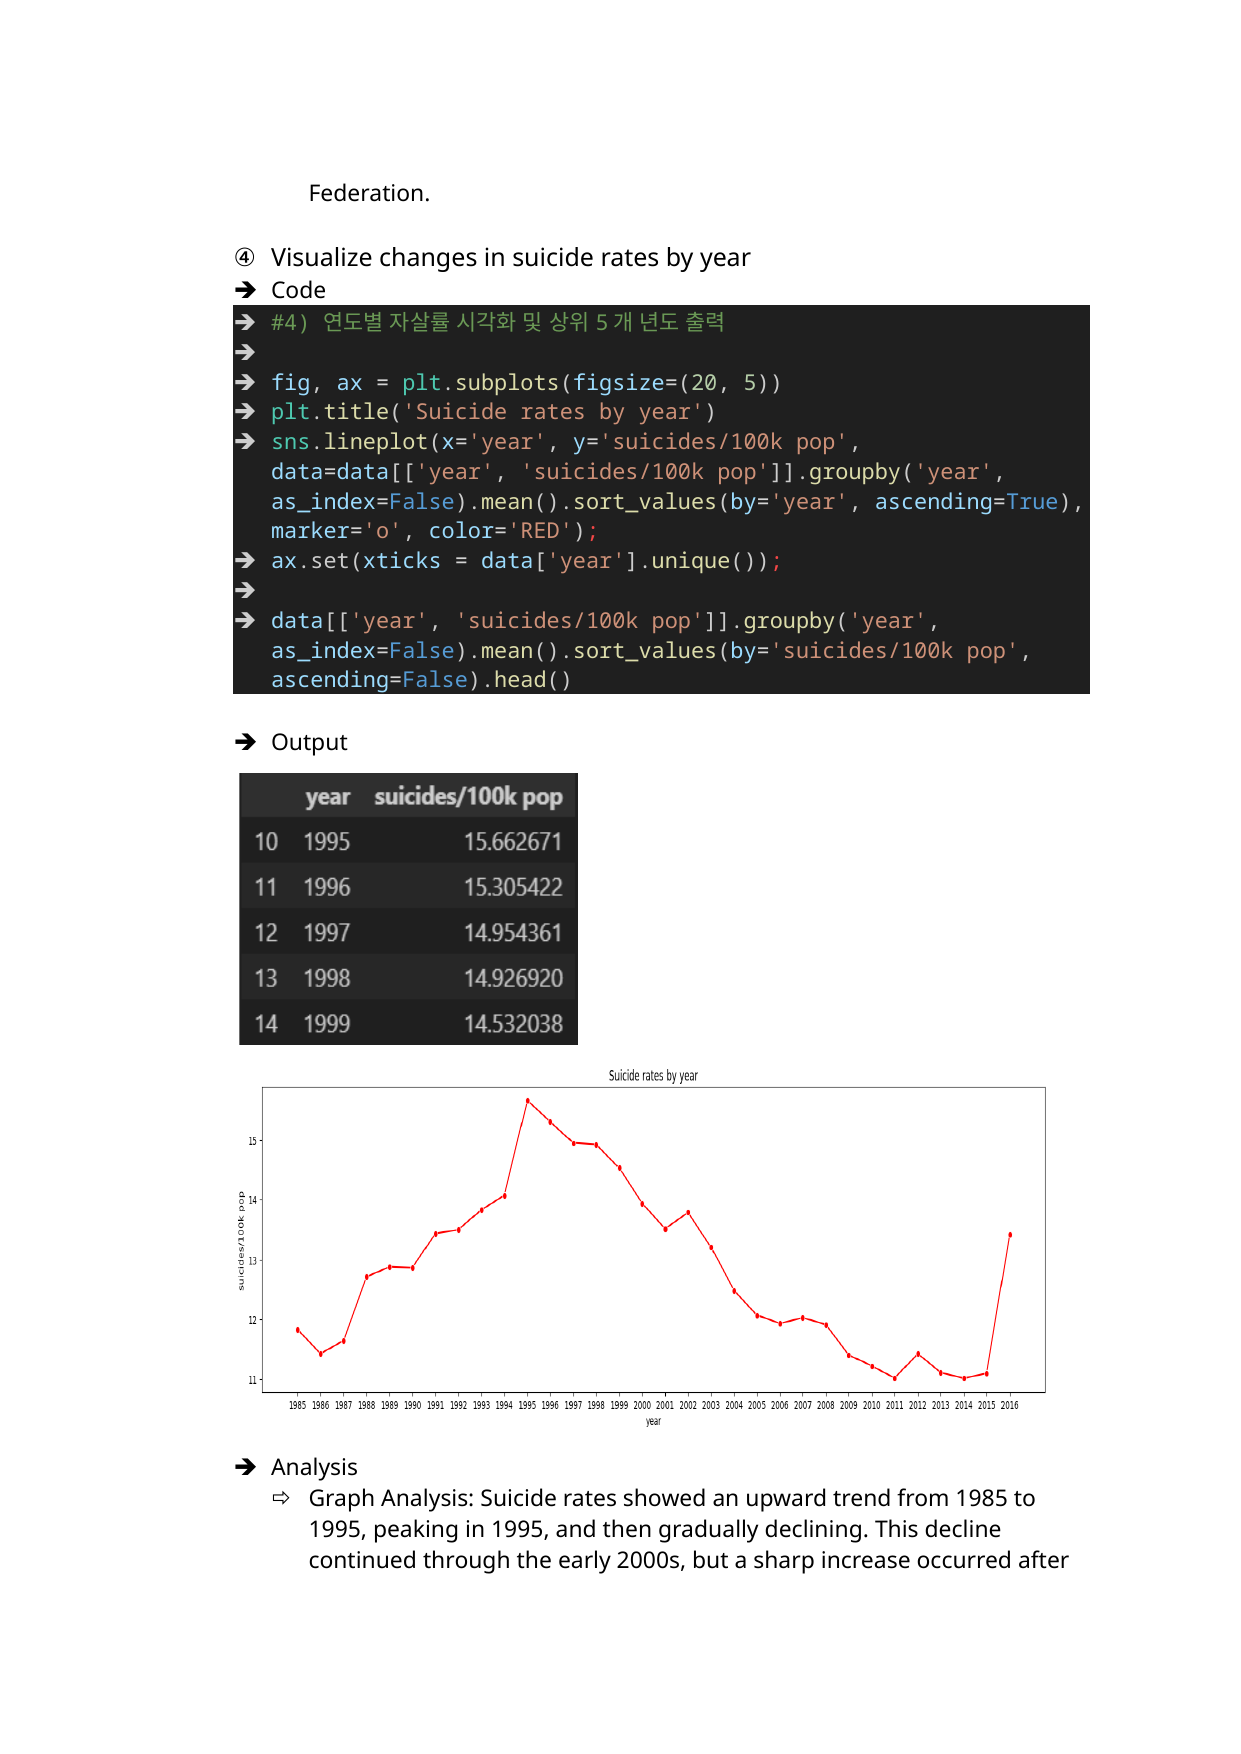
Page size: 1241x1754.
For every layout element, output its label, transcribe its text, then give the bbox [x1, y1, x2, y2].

list ax.set(xticks = data['year'].unique()); [233, 545, 1090, 575]
list Visualize changes in suicide rates by year [233, 240, 1090, 274]
list Analysis [233, 1451, 1090, 1482]
list Code [233, 274, 1090, 305]
picture [233, 1061, 1050, 1434]
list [271, 177, 1090, 208]
list Output [233, 726, 1090, 757]
picture [239, 773, 578, 1045]
list data[['year', 'suicides/100k pop']].groupby('year', as_index=False).mean().sort_values(by='suicides/100k pop', ascending=False).head() [233, 605, 1090, 694]
list fig, ax = plt.subplots(figsize=(20, 5)) [233, 367, 1090, 396]
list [271, 1482, 1090, 1576]
list plt.title('Suicide rates by year') [233, 396, 1090, 426]
list #4) 연도별 자살률 시각화 및 상위 5개 년도 출력 [233, 305, 1090, 337]
list sns.lineplot(x='year', y='suicides/100k pop', data=data[['year', 'suicides/100k pop']].groupby('year', as_index=False).mean().sort_values(by='year', ascending=True), marker='o', color='RED'); [233, 426, 1090, 545]
